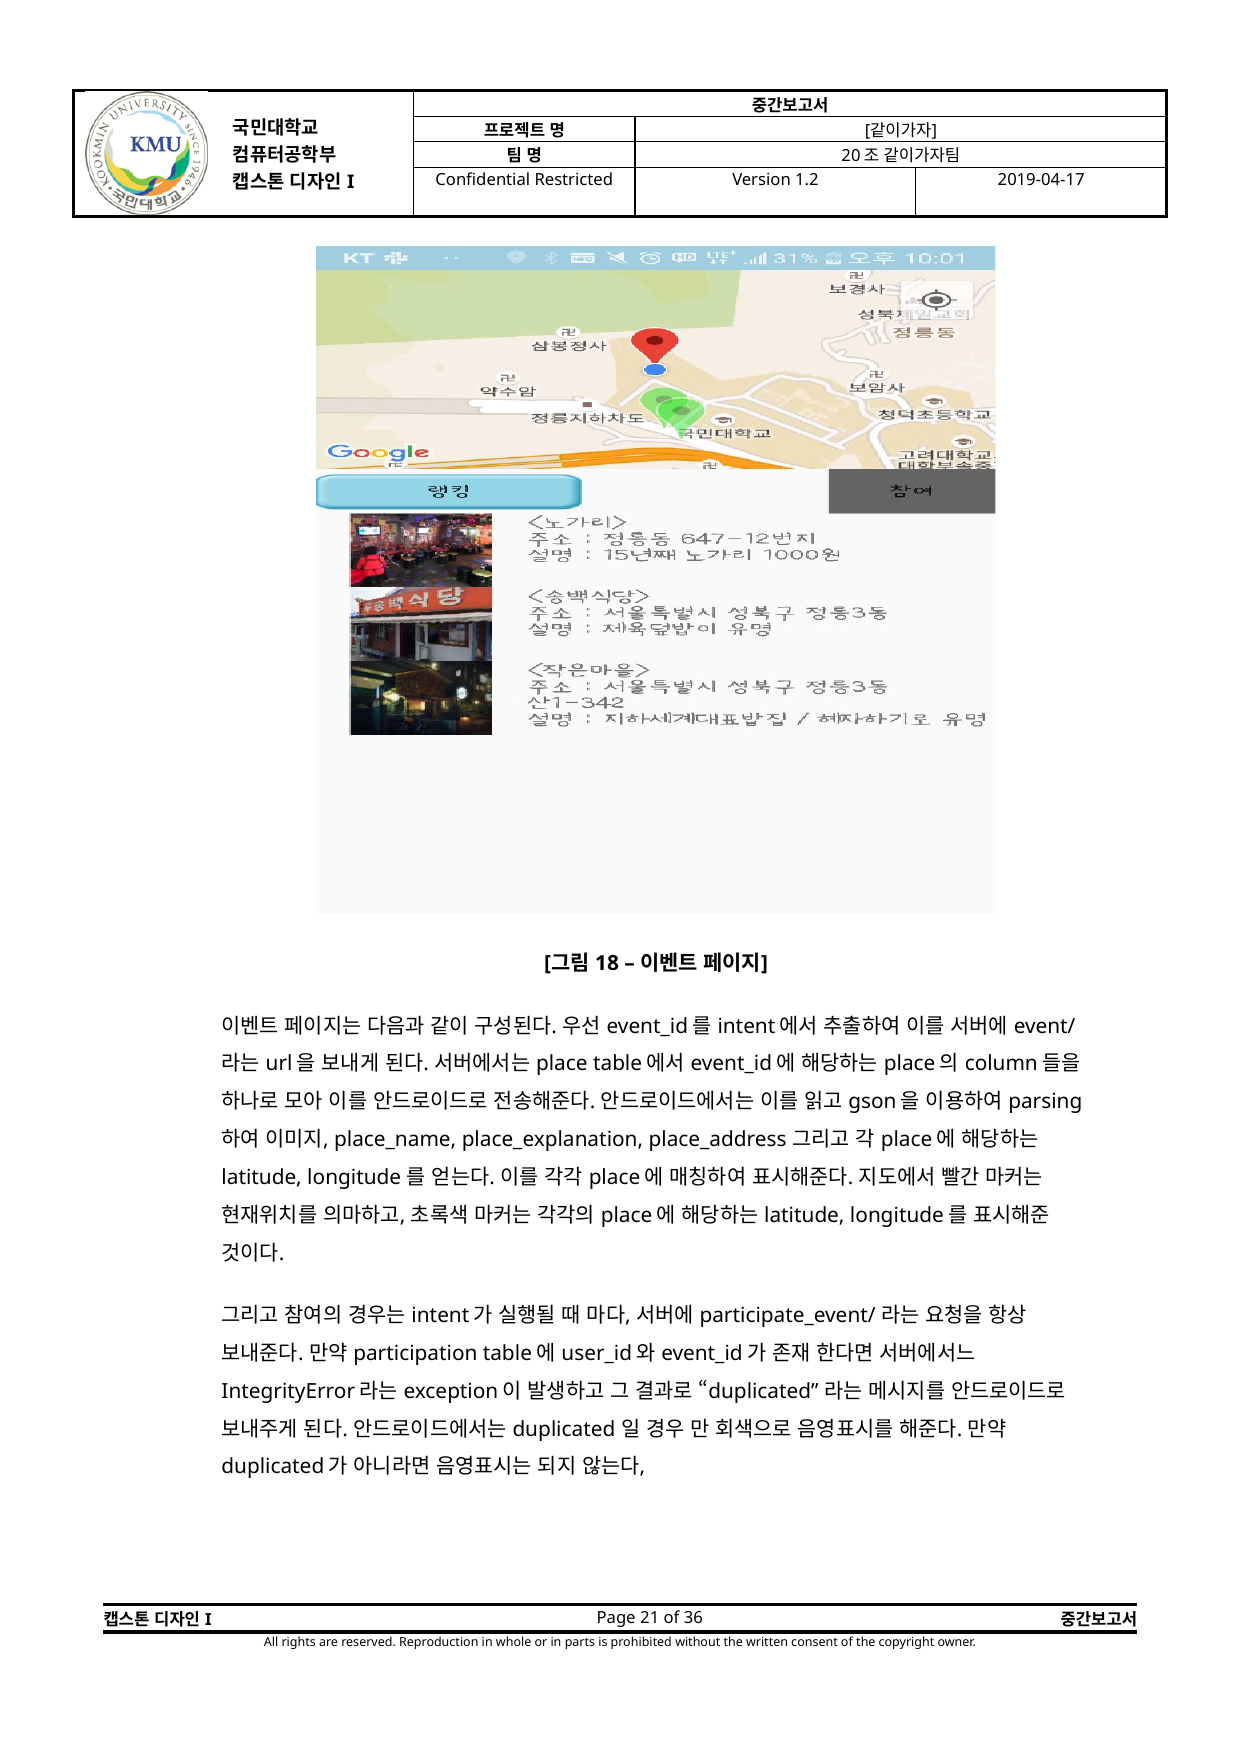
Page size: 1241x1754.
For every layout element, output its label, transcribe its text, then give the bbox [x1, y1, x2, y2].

text [그림 18 – 이벤트 페이지] [221, 946, 1090, 976]
text 이벤트 페이지는 다음과 같이 구성된다. 우선 event_id를 intent에서 추출하여 이를 서버에 event/라는 url을 보내게 된다. 서버에서는 place table에서 event_id에 해당하는 place의 column들을 하나로 모아 이를 안드로이드로 전송해준다. 안드로이드에서는 이를 읽고 gson을 이용하여 parsing하여 이미지, place_name, place_explanation, place_address 그리고 각 place에 해당하는 latitude, longitude 를 얻는다. 이를 각각 place에 매칭하여 표시해준다. 지도에서 빨간 마커는 현재위치를 의마하고, 초록색 마커는 각각의 place에 해당하는 latitude, longitude를 표시해준 것이다. [221, 1009, 1090, 1266]
picture [316, 246, 996, 914]
picture [85, 91, 208, 215]
text 그리고 참여의 경우는 intent가 실행될 때 마다, 서버에 participate_event/ 라는 요청을 항상 보내준다. 만약 participation table에 user_id와 event_id가 존재 한다면 서버에서느 IntegrityError라는 exception이 발생하고 그 결과로 “duplicated” 라는 메시지를 안드로이드로 보내주게 된다. 안드로이드에서는 duplicated 일 경우 만 회색으로 음영표시를 해준다. 만약 duplicated가 아니라면 음영표시는 되지 않는다, [221, 1298, 1090, 1480]
